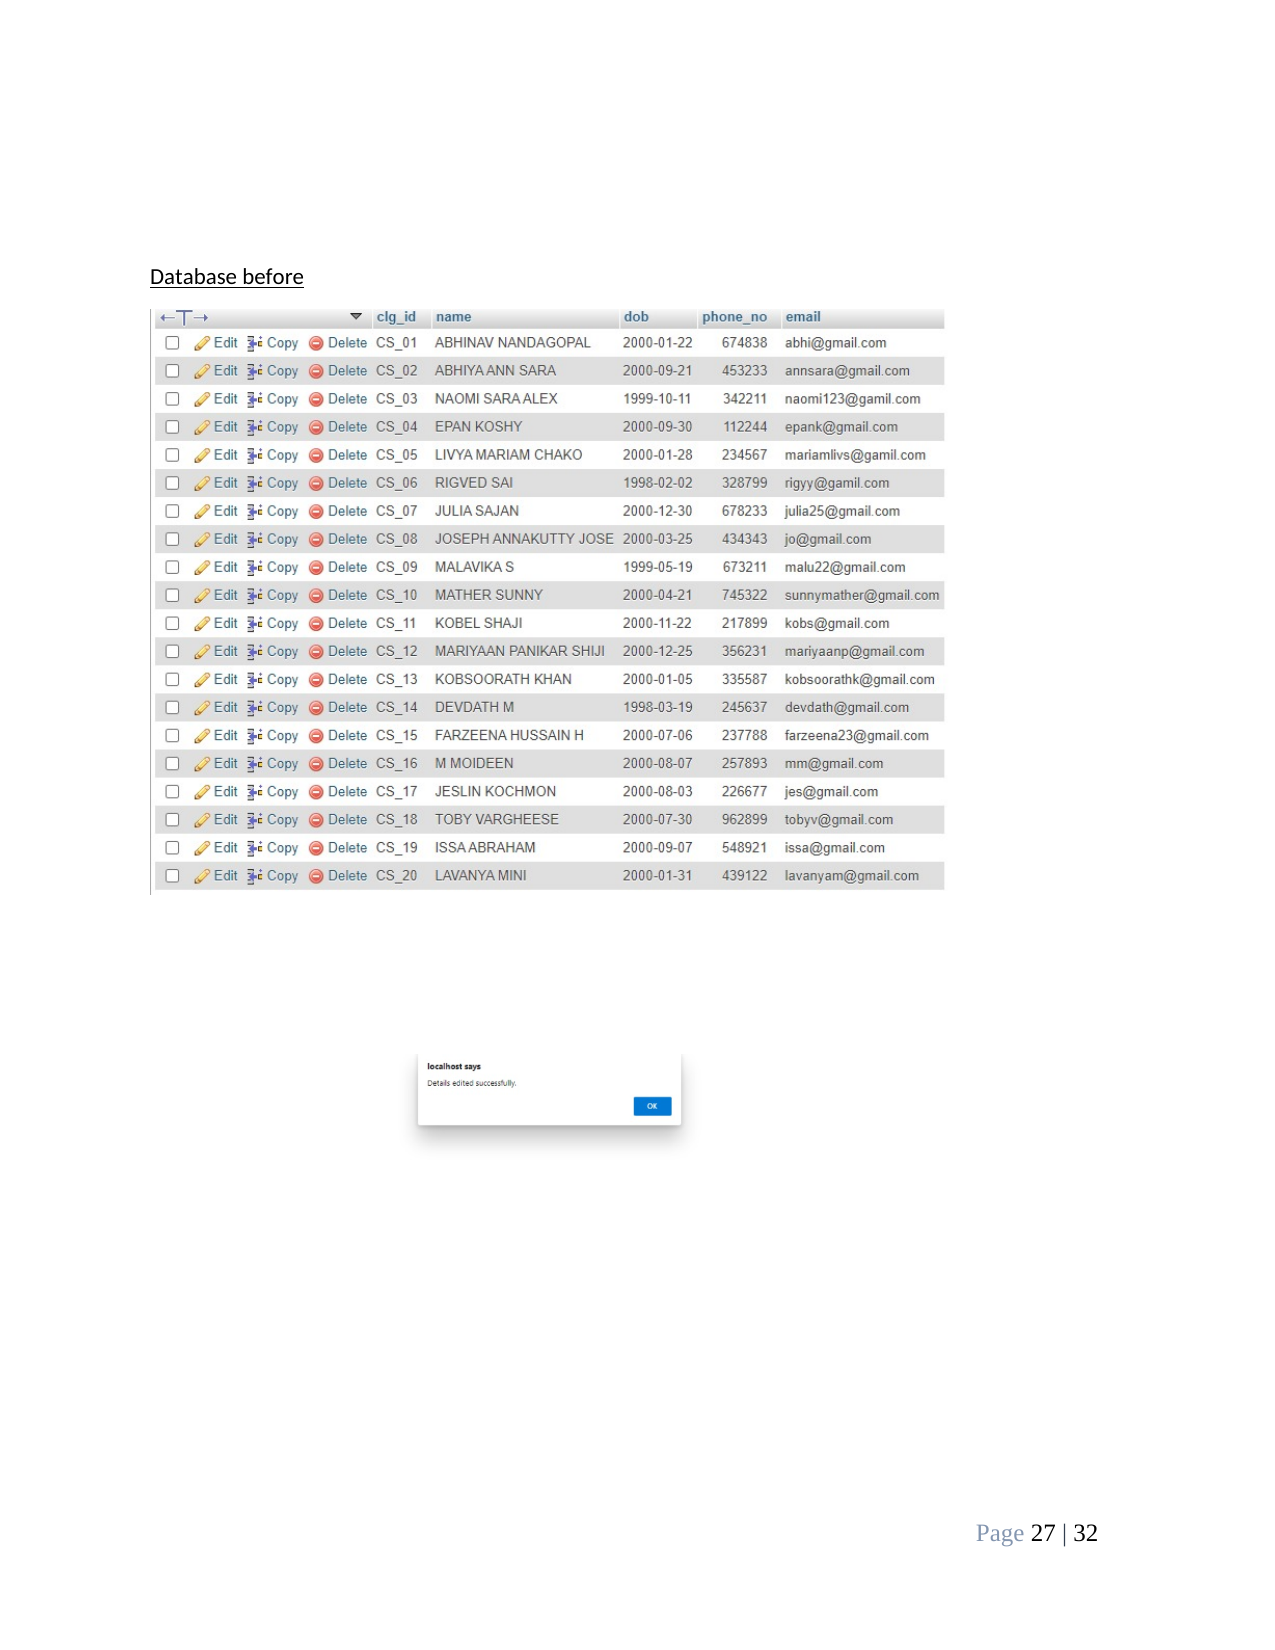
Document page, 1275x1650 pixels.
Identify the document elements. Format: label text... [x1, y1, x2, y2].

picture [150, 309, 1150, 895]
picture [150, 1054, 950, 1325]
text Database before [150, 262, 1125, 291]
